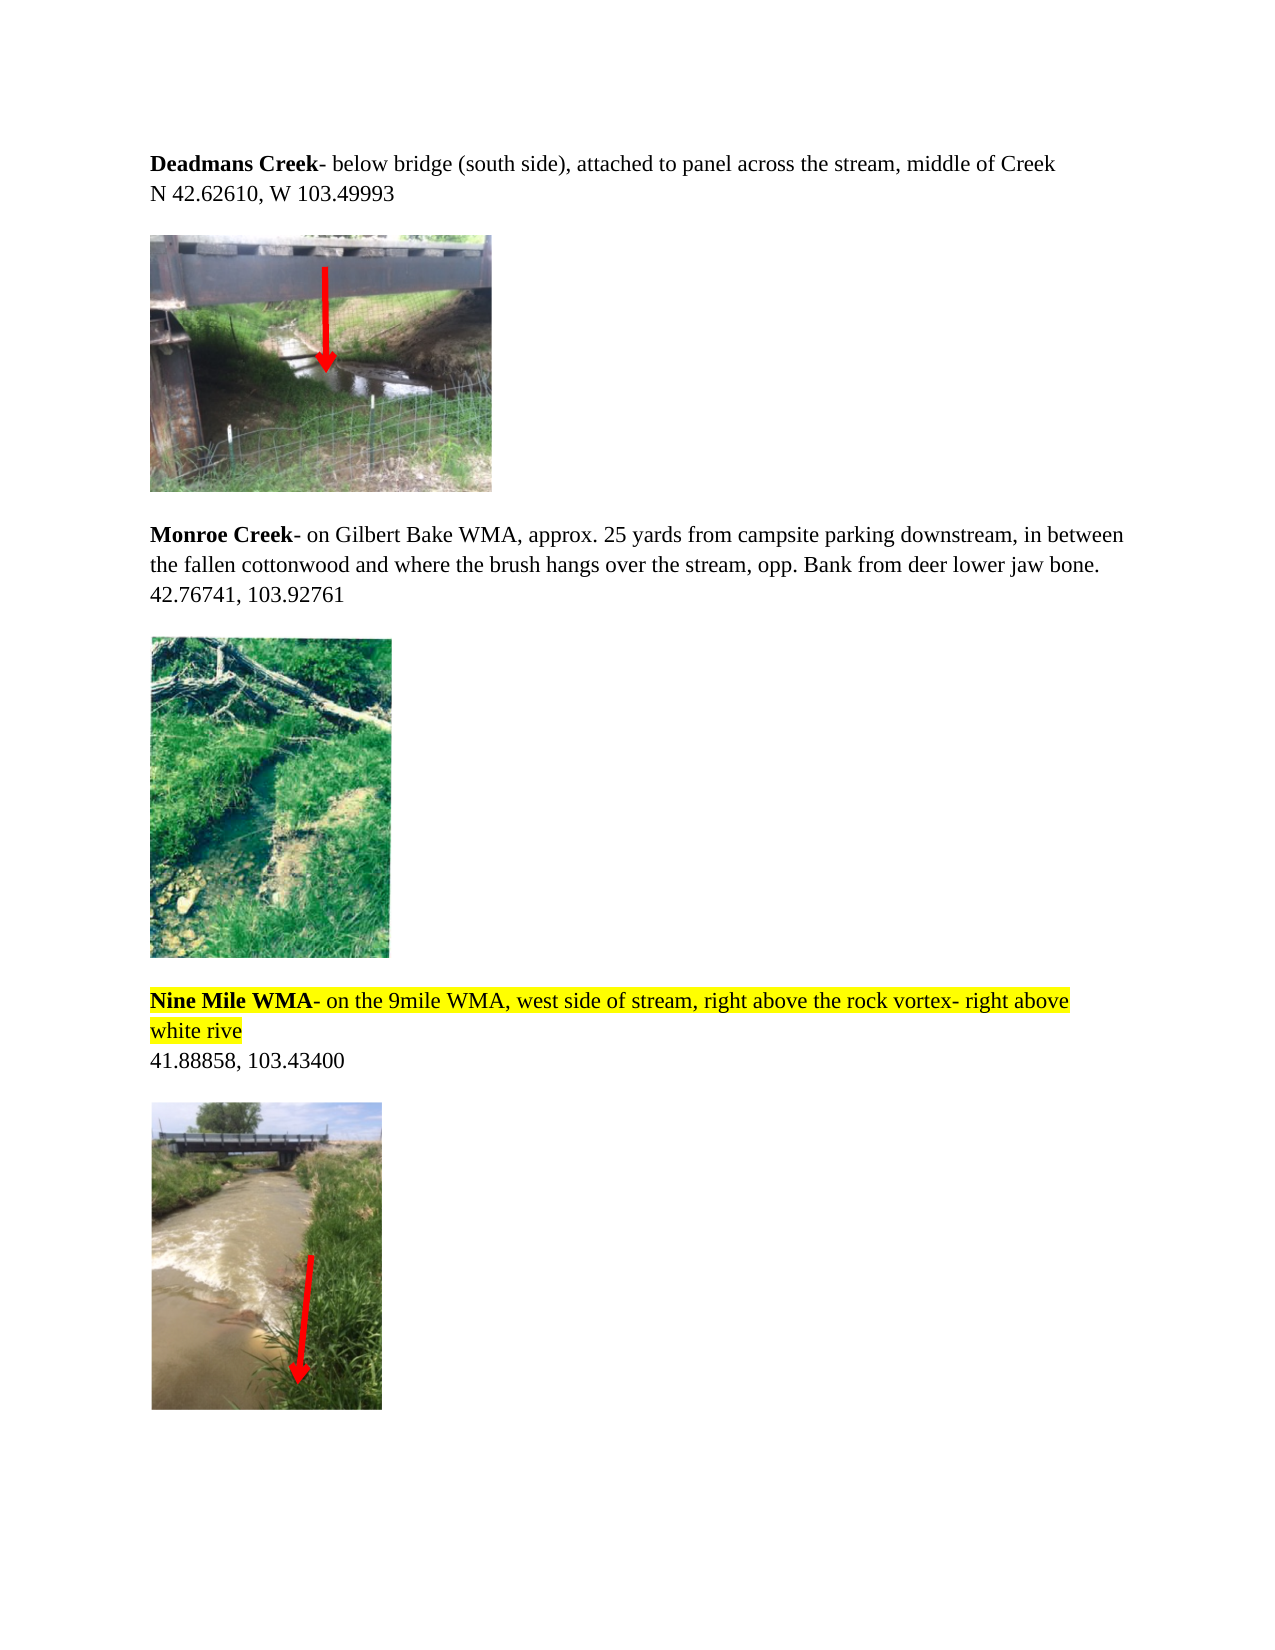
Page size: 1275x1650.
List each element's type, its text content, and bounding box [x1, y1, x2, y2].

text Nine Mile WMA- on the 9mile WMA, west side of stream, right above the rock vortex- right above white rive 41.88858, 103.43400 [150, 987, 1125, 1074]
text Monroe Creek- on Gilbert Bake WMA, approx. 25 yards from campsite parking downstream, in between the fallen cottonwood and where the brush hangs over the stream, opp. Bank from deer lower jaw bone. 42.76741, 103.92761 [150, 521, 1125, 608]
picture [150, 636, 392, 958]
picture [152, 1103, 381, 1409]
text Deadmans Creek- below bridge (south side), attached to panel across the stream, middle of Creek N 42.62610, W 103.49993 [150, 150, 1125, 207]
picture [150, 235, 492, 492]
